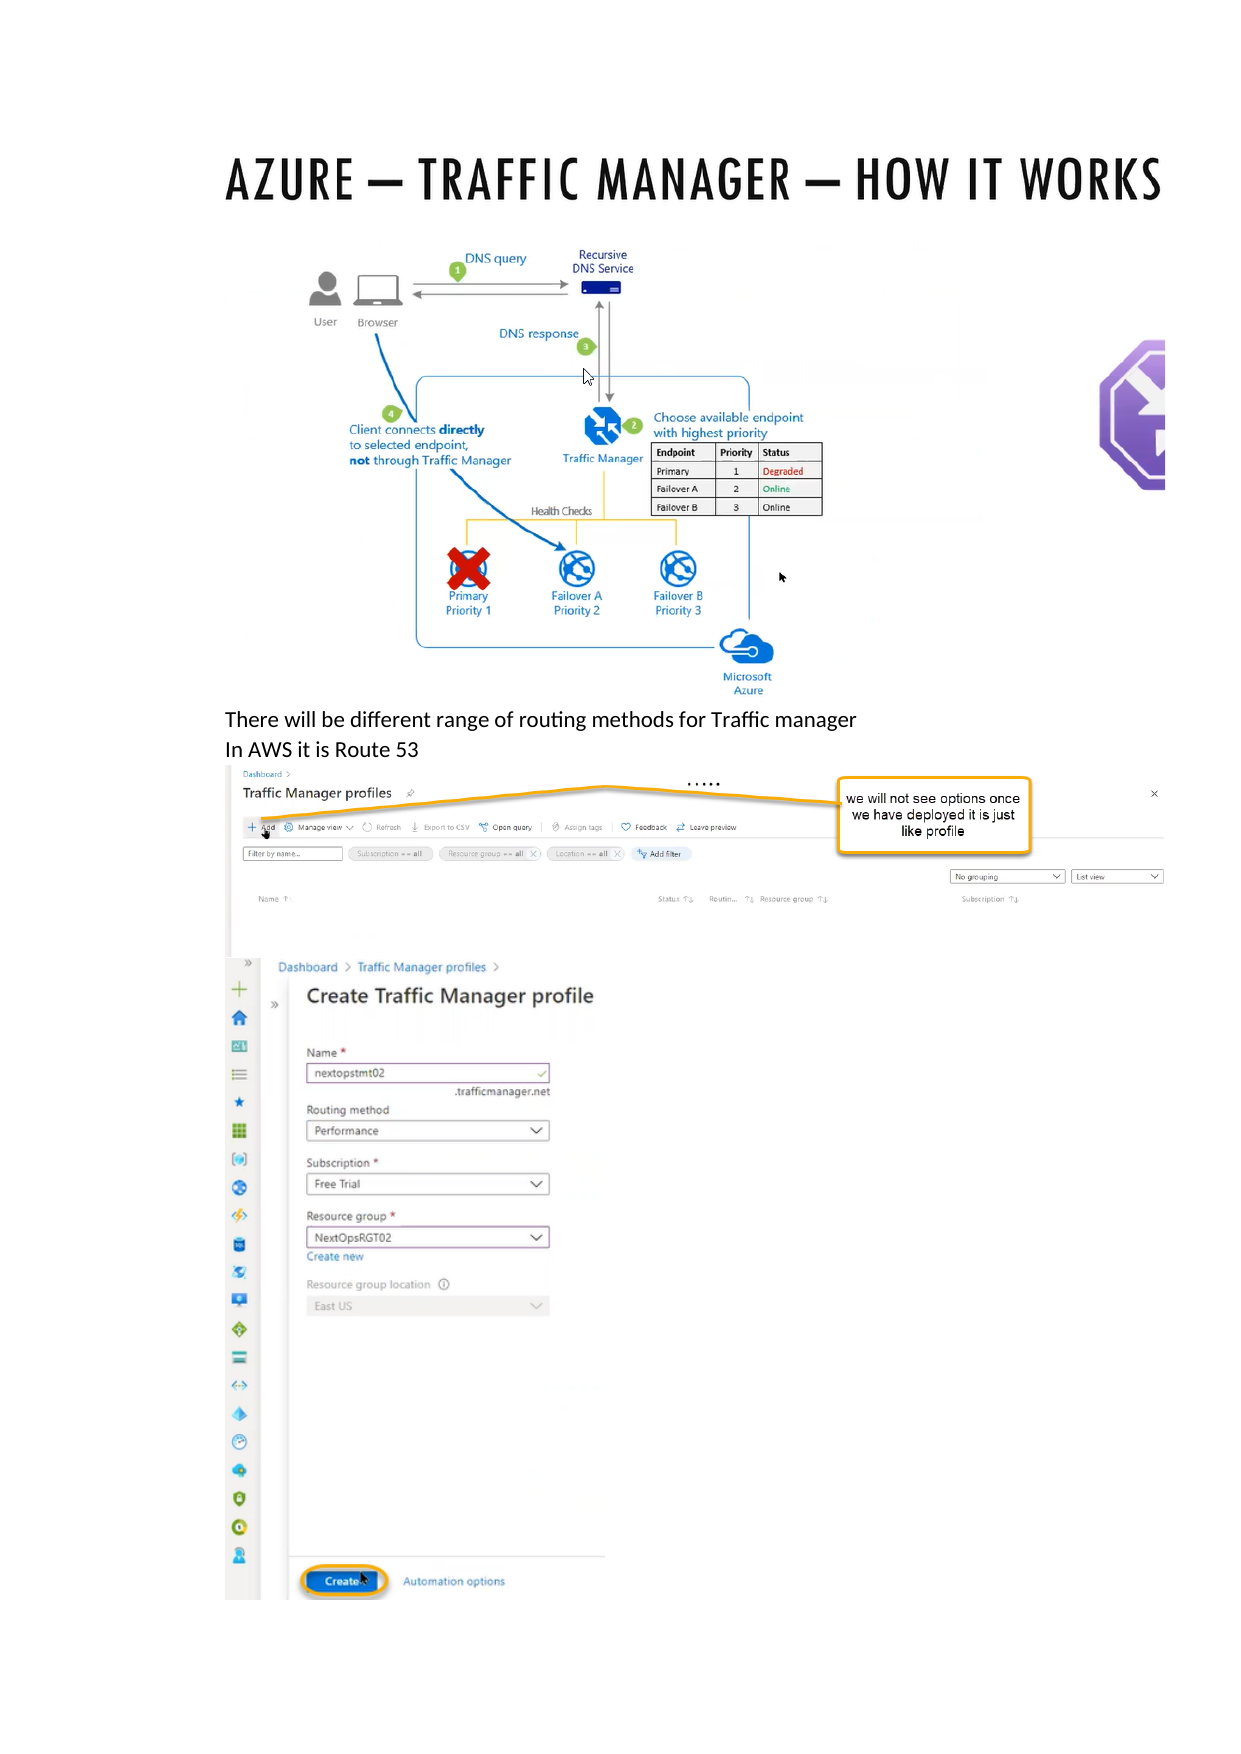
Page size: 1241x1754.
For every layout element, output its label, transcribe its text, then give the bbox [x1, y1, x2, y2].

picture [225, 958, 606, 1600]
picture [225, 765, 1166, 957]
list In AWS it is Route 53 [225, 735, 1090, 763]
list There will be different range of routing methods for Traffic manager [225, 705, 1090, 733]
picture [225, 150, 1166, 703]
